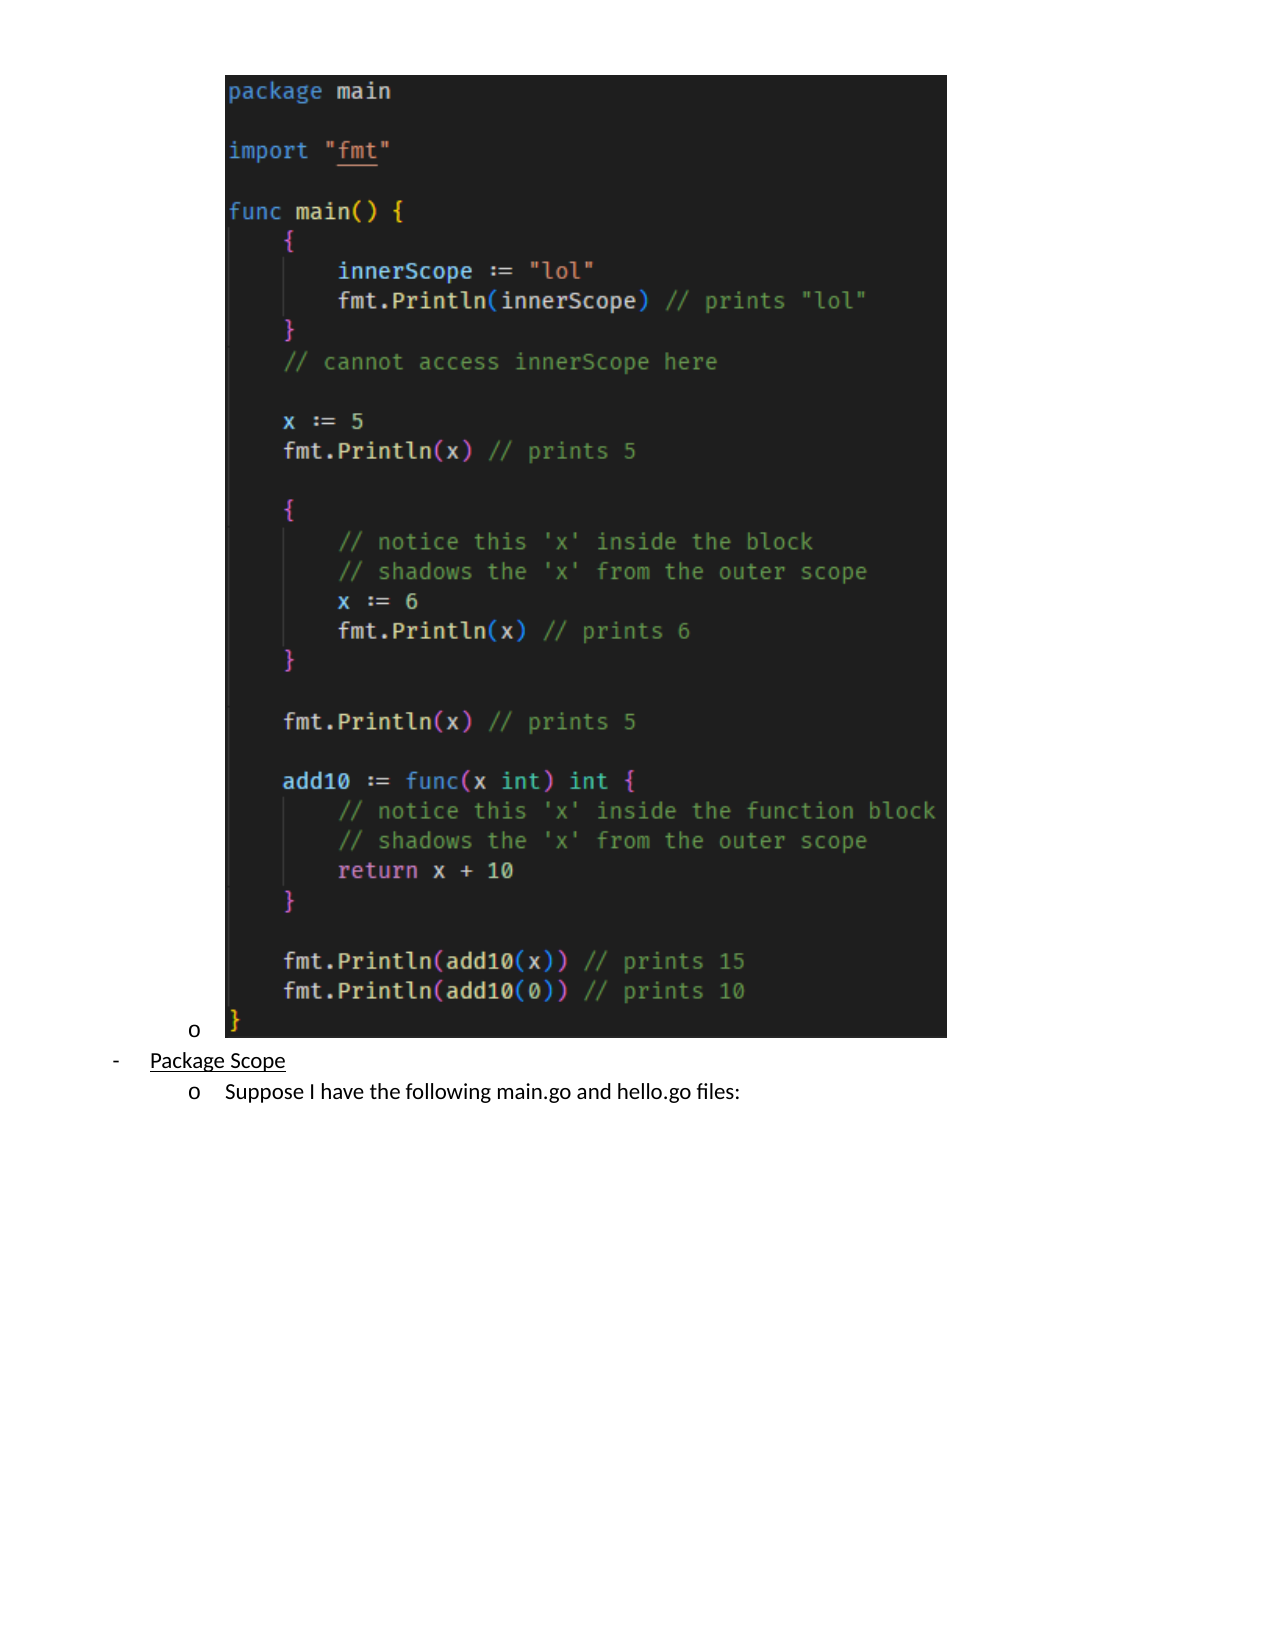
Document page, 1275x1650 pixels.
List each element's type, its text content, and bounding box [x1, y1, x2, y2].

list Suppose I have the following main.go and hello.go files: [187, 1077, 1200, 1106]
picture [225, 75, 947, 1038]
list Package Scope [112, 1047, 1200, 1074]
